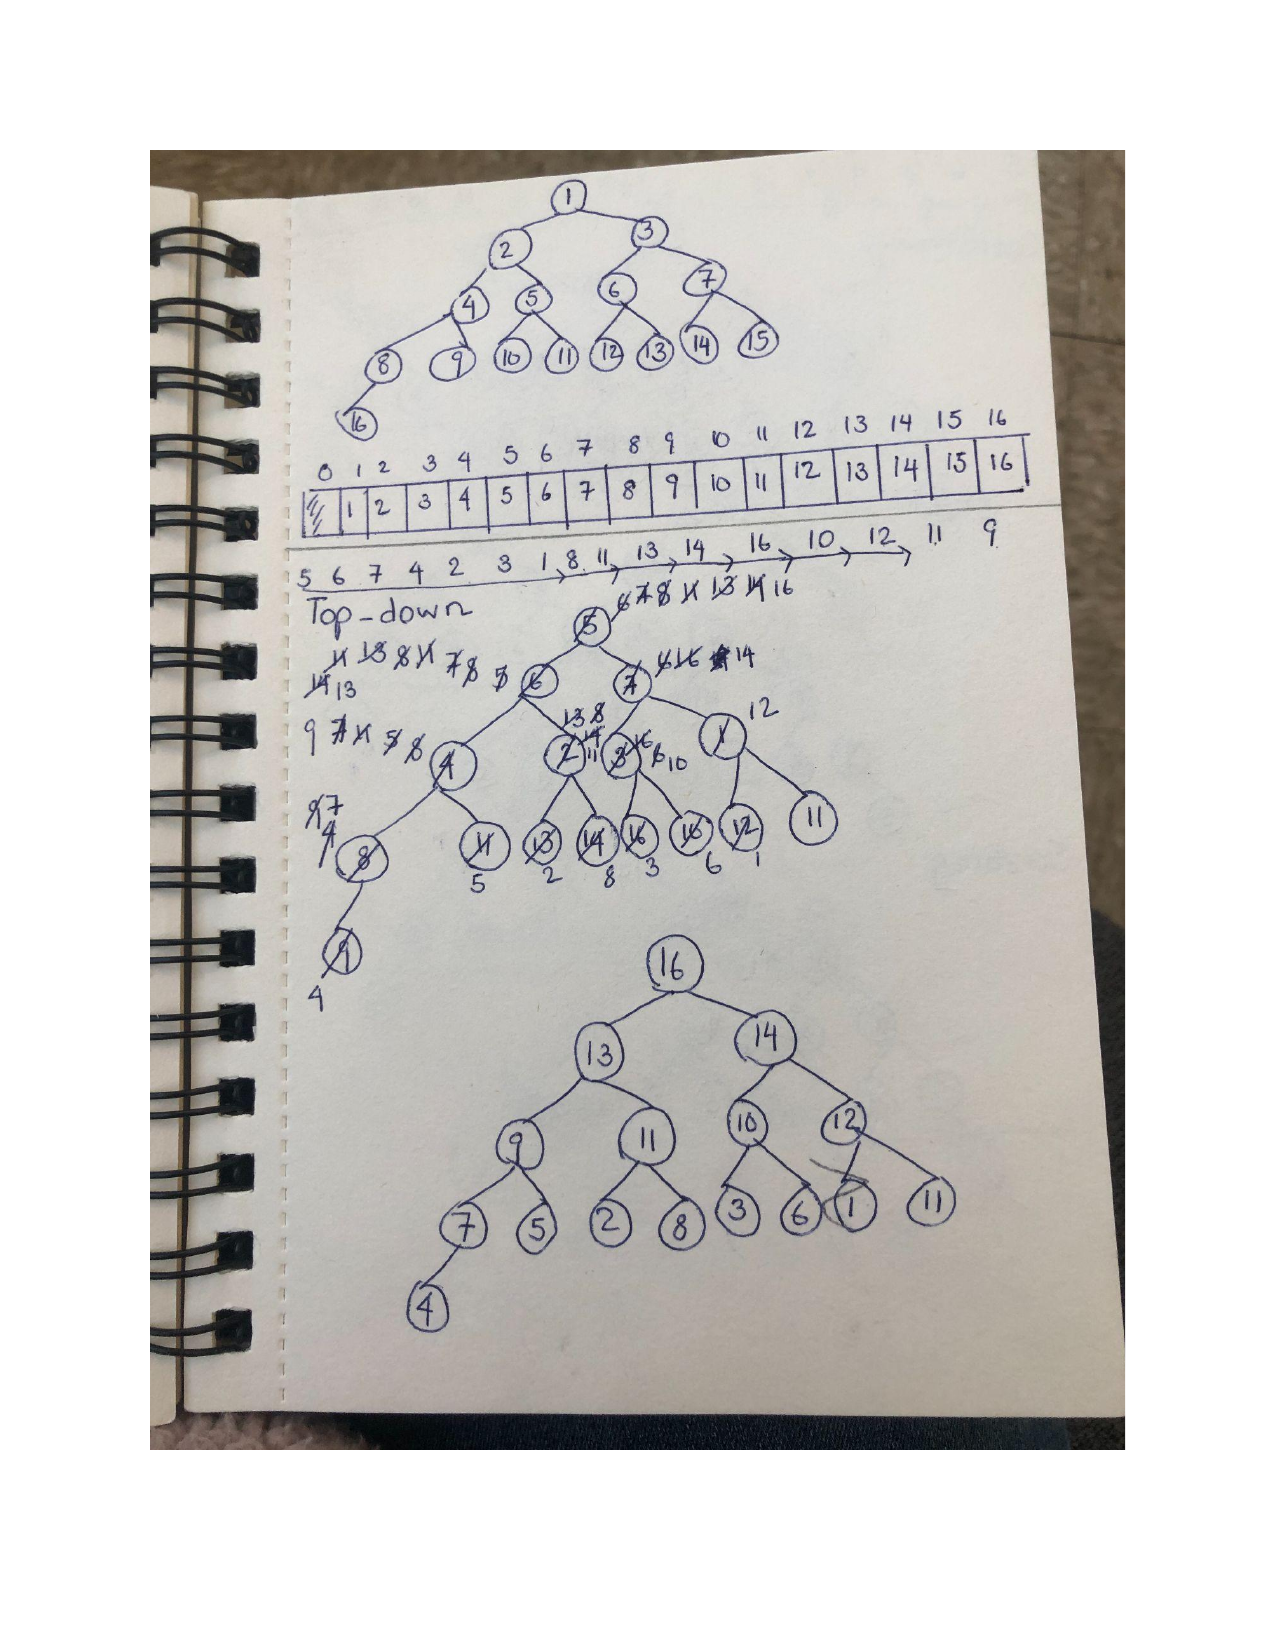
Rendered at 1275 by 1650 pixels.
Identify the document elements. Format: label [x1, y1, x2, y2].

picture [150, 150, 1125, 1450]
